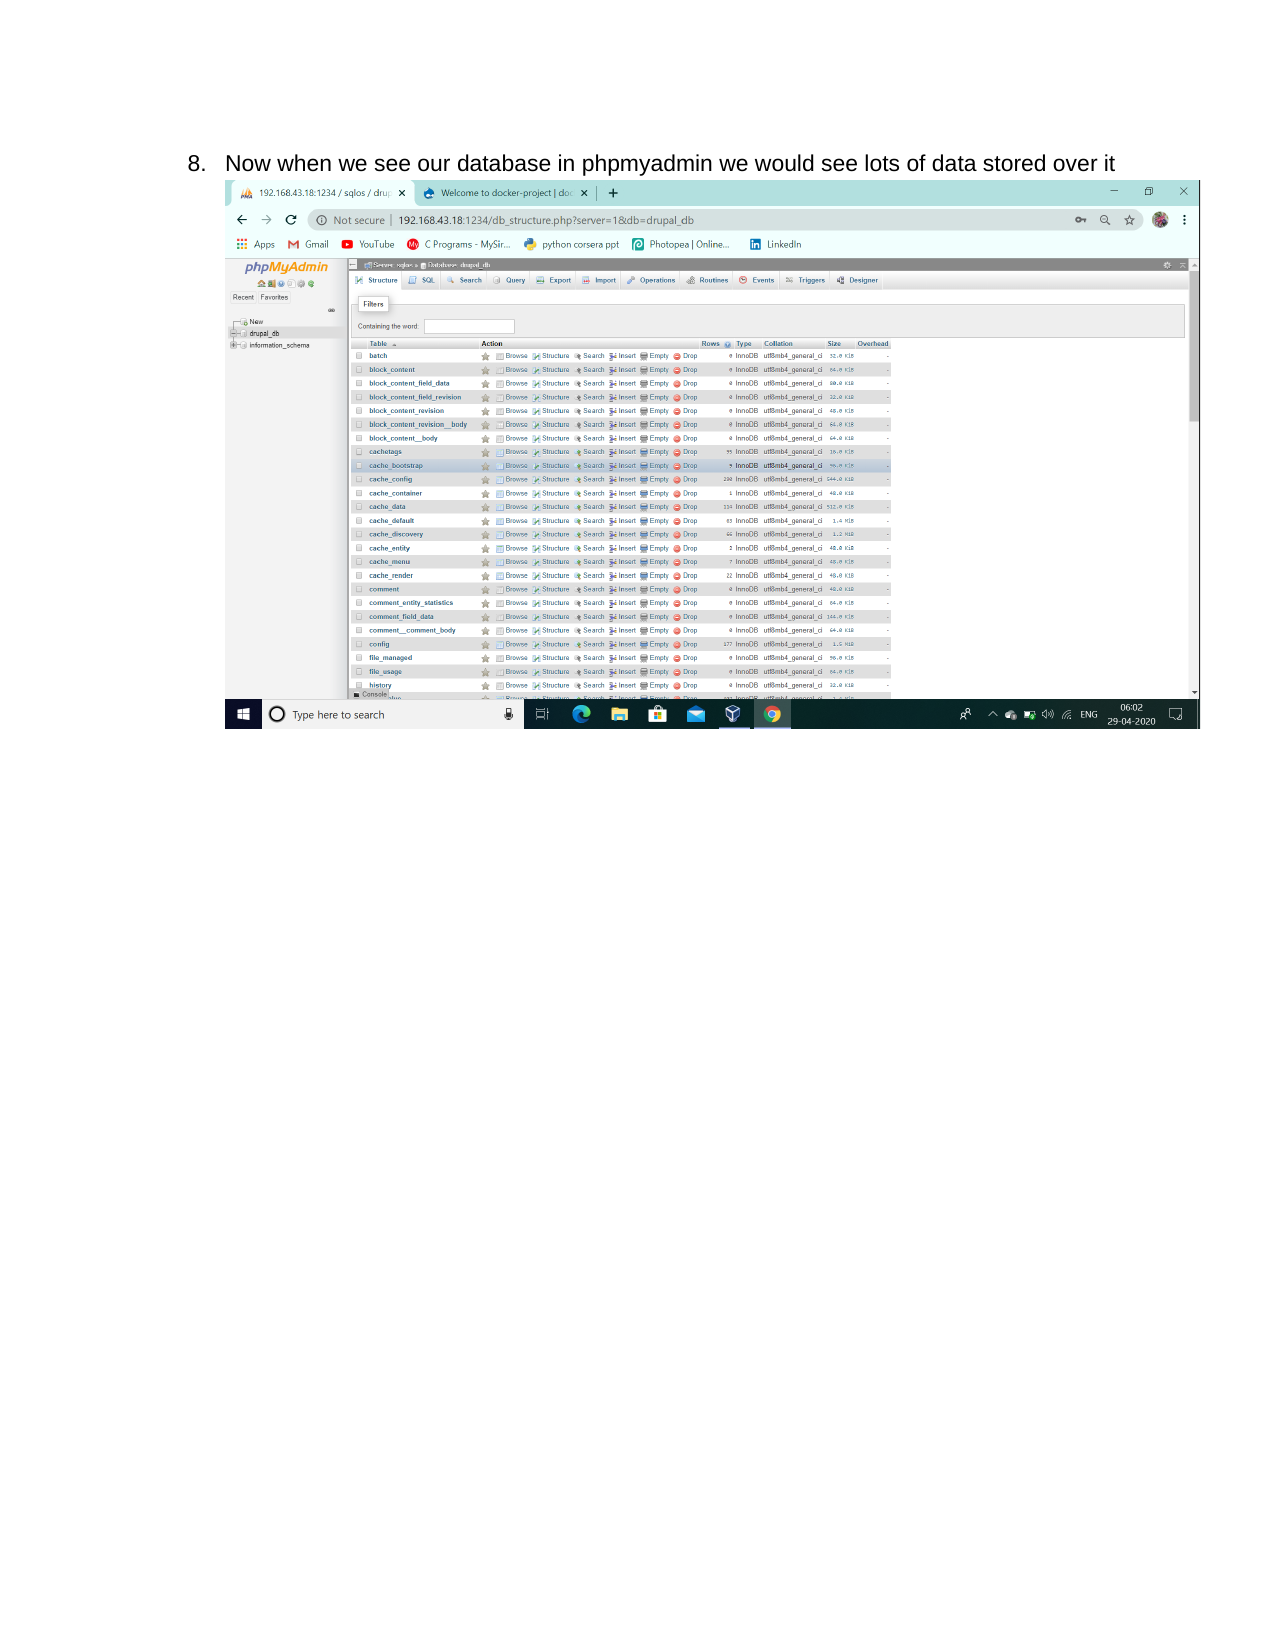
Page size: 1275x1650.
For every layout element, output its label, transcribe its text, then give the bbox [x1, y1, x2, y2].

picture [225, 180, 1200, 729]
